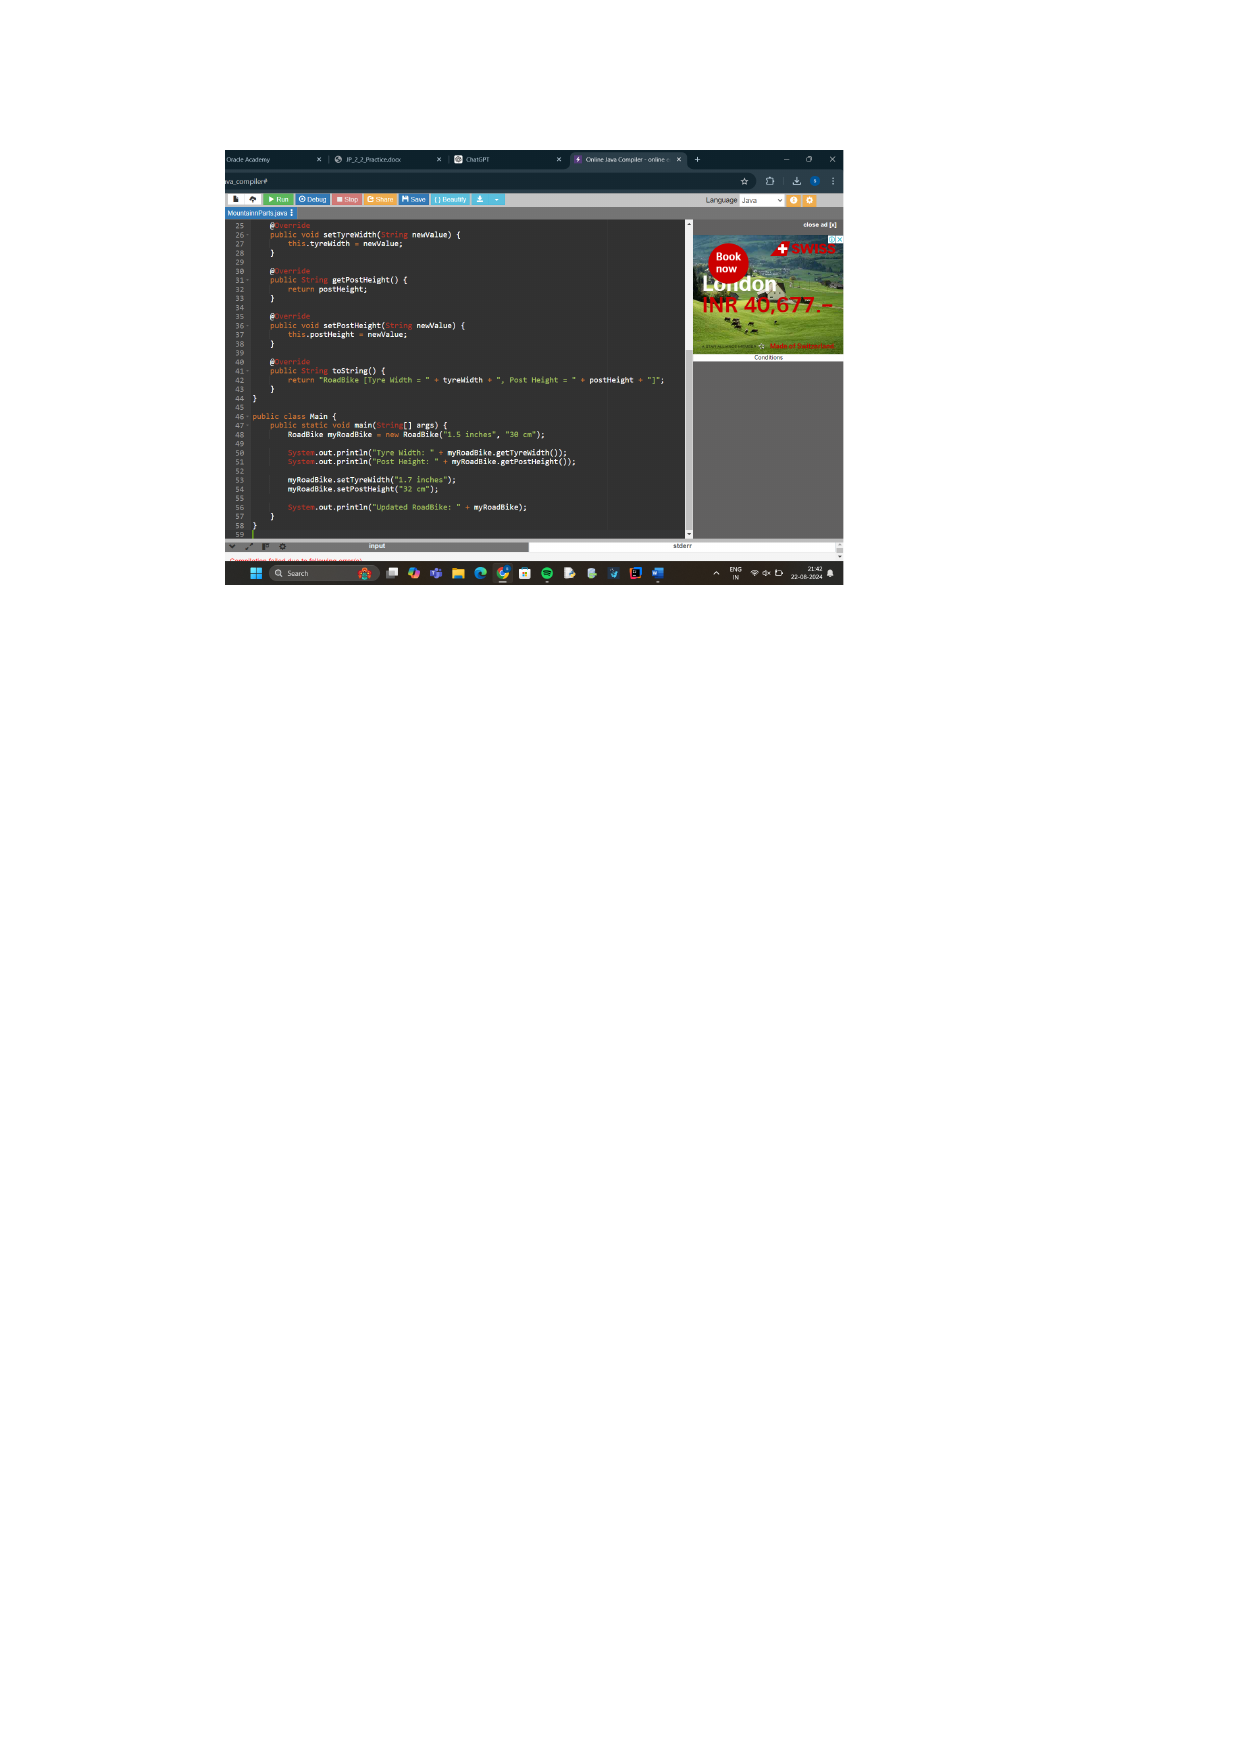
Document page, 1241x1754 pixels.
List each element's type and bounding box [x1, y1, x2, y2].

picture [225, 150, 844, 585]
